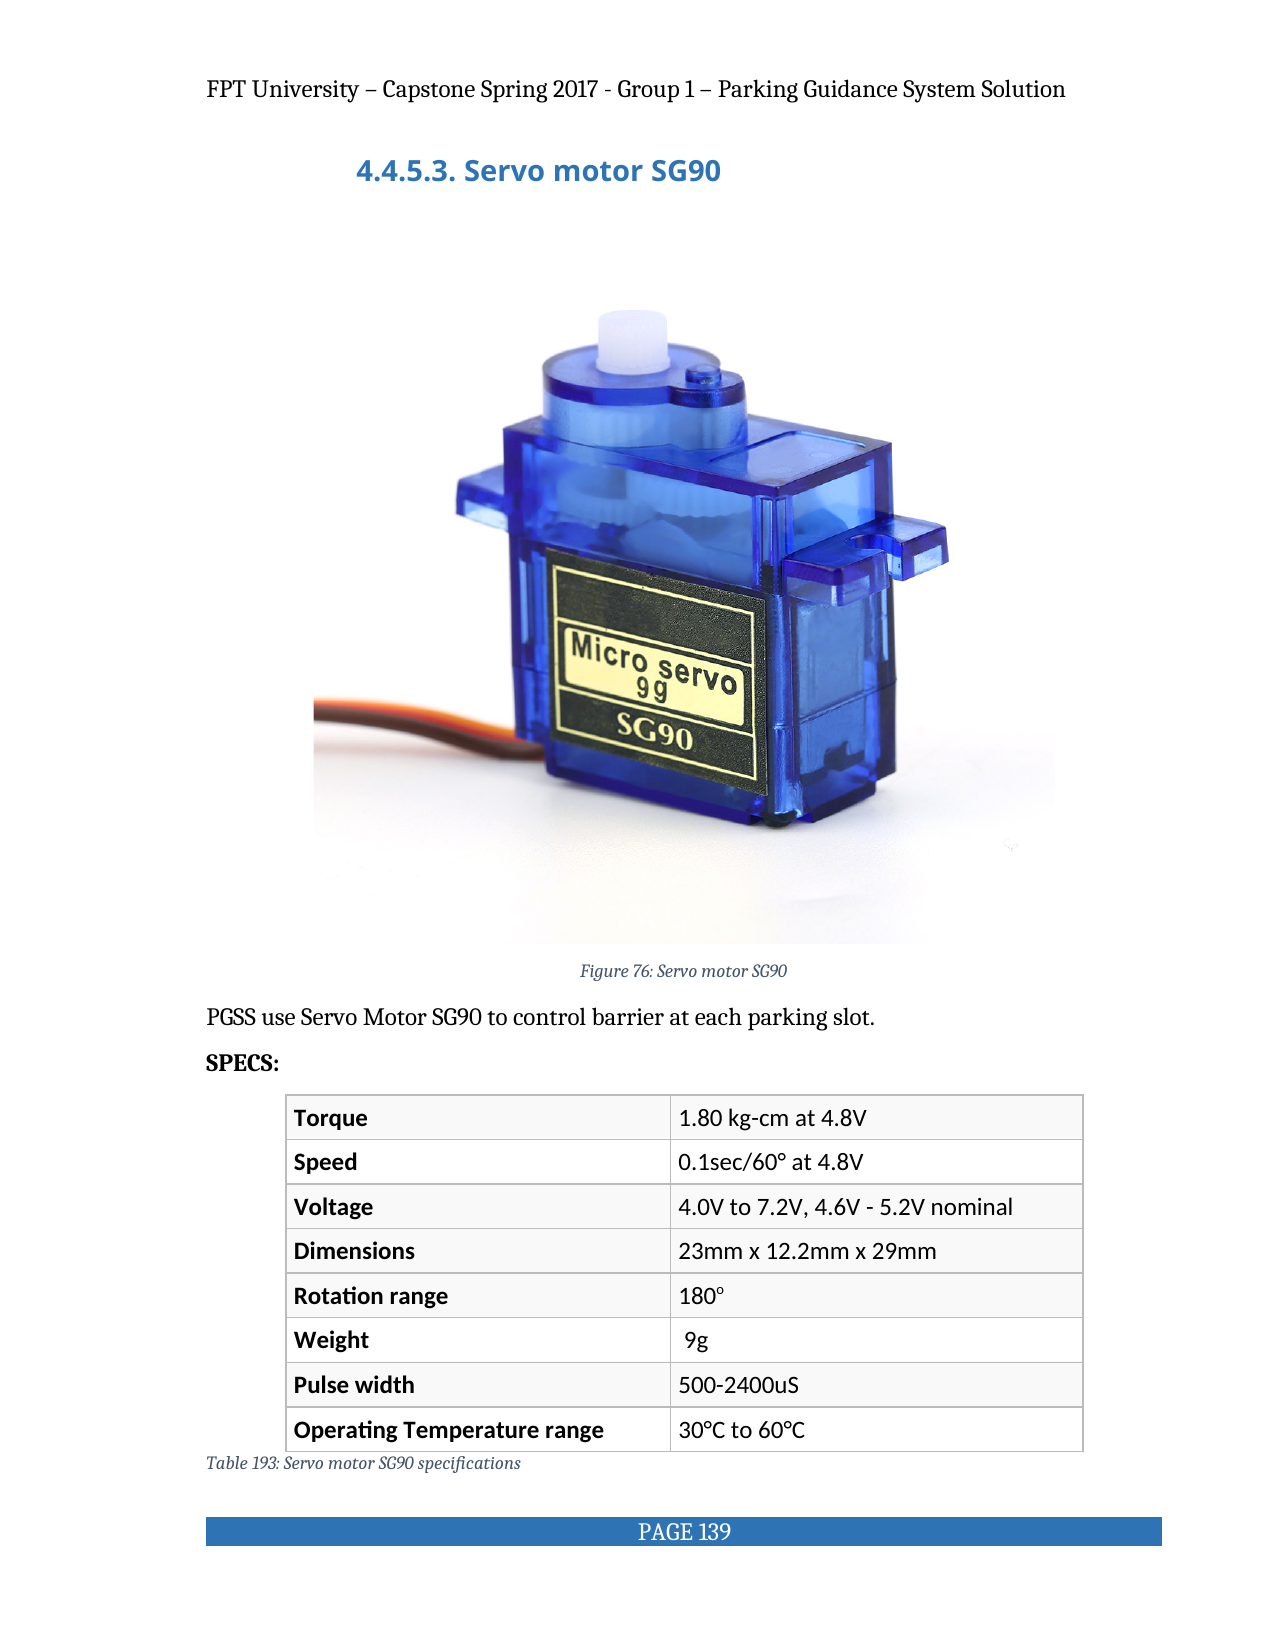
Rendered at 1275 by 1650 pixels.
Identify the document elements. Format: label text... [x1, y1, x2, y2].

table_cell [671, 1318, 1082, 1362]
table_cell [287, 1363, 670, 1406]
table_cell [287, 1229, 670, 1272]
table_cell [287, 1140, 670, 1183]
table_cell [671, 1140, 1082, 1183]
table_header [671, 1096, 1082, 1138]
text SPECS: [206, 1048, 1162, 1077]
text PGSS use Servo Motor SG90 to control barrier at each parking slot. [206, 1003, 1162, 1032]
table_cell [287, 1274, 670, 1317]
picture [313, 202, 1056, 944]
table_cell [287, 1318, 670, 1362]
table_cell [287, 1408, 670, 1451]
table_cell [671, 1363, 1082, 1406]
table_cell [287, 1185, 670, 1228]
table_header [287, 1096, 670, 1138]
subtitle Servo motor SG90 [206, 150, 1162, 190]
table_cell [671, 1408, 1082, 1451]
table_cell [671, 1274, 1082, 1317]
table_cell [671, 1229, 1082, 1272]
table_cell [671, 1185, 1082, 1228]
